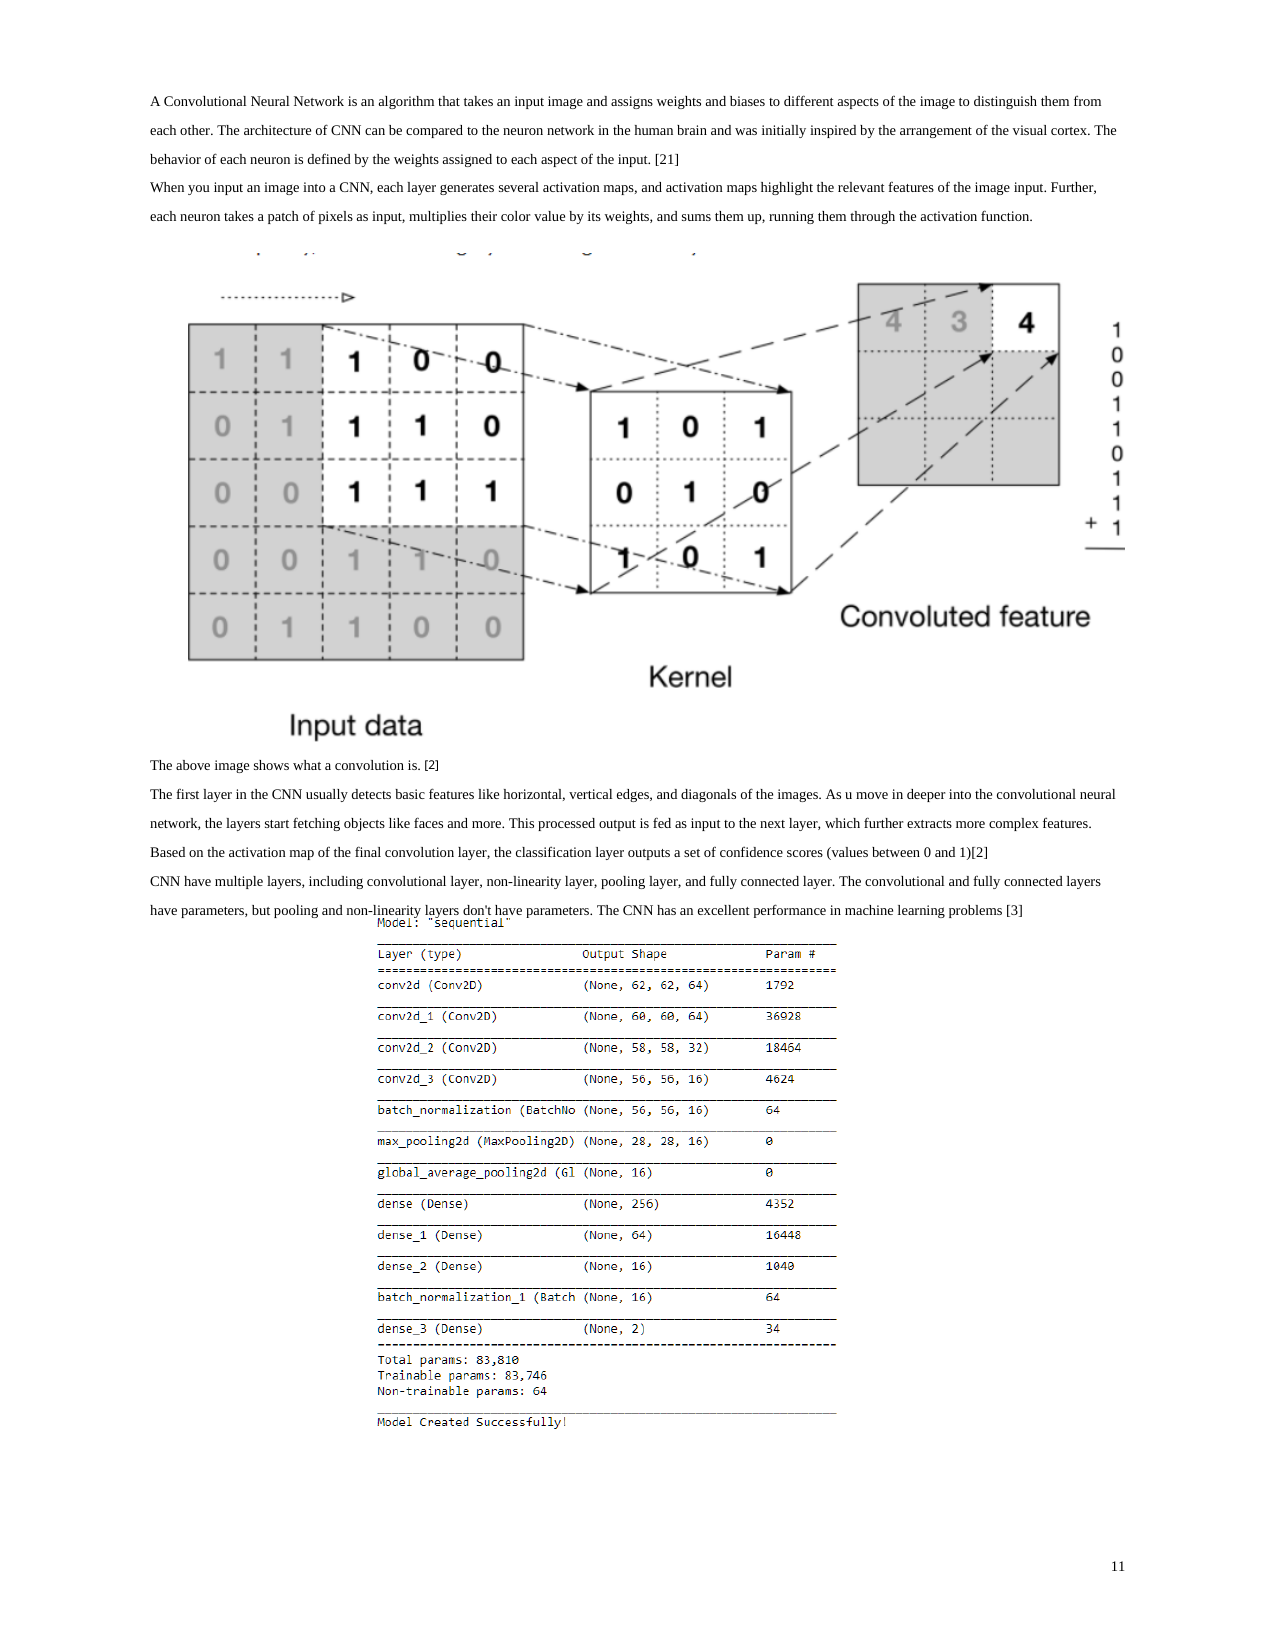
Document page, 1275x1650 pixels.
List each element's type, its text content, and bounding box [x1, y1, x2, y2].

picture [149, 253, 1125, 745]
text The above image shows what a convolution is. [2] [150, 745, 1125, 774]
picture [375, 918, 900, 1436]
text A Convolutional Neural Network is an algorithm that takes an input image and assigns weights and biases to different aspects of the image to distinguish them from each other. The architecture of CNN can be compared to the neuron network in the human brain and was initially inspired by the arrangement of the visual cortex. The behavior of each neuron is defined by the weights assigned to each aspect of the input. [21] [150, 81, 1125, 167]
text When you input an image into a CNN, each layer generates several activation maps, and activation maps highlight the relevant features of the image input. Further, each neuron takes a patch of pixels as input, multiplies their color value by its weights, and sums them up, running them through the activation function. [150, 167, 1125, 225]
text The first layer in the CNN usually detects basic features like horizontal, vertical edges, and diagonals of the images. As u move in deeper into the convolutional neural network, the layers start fetching objects like faces and more. This processed output is fed as input to the next layer, which further extracts more complex features. Based on the activation map of the final convolution layer, the classification layer outputs a set of confidence scores (values between 0 and 1)[2] [150, 774, 1125, 860]
text CNN have multiple layers, including convolutional layer, non-linearity layer, pooling layer, and fully connected layer. The convolutional and fully connected layers have parameters, but pooling and non-linearity layers don't have parameters. The CNN has an excellent performance in machine learning problems [3] [150, 861, 1125, 918]
